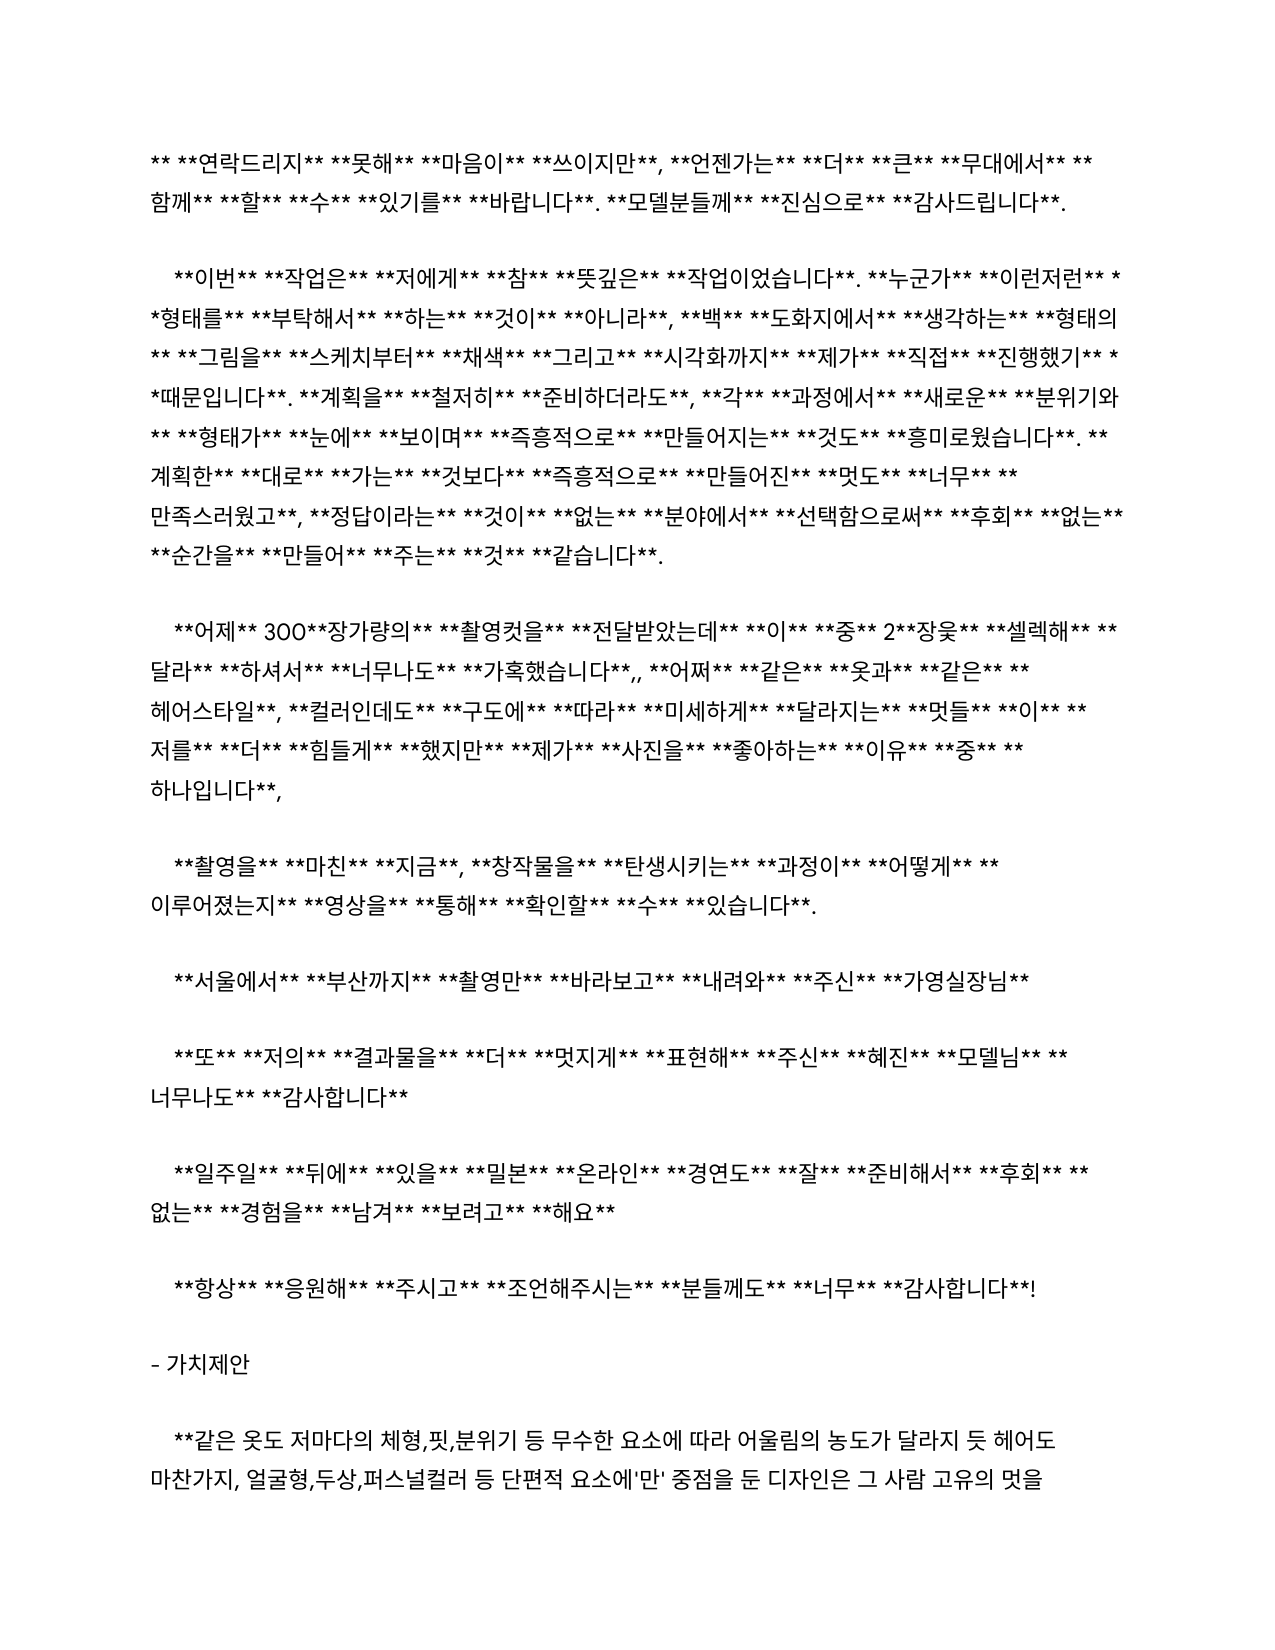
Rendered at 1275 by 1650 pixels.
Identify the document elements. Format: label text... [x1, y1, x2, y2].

text **이번** **작업은** **저에게** **참** **뜻깊은** **작업이었습니다**. **누군가** **이런저런** **형태를** **부탁해서** **하는** **것이** **아니라**, **백** **도화지에서** **생각하는** **형태의** **그림을** **스케치부터** **채색** **그리고** **시각화까지** **제가** **직접** **진행했기** **때문입니다**. **계획을** **철저히** **준비하더라도**, **각** **과정에서** **새로운** **분위기와** **형태가** **눈에** **보이며** **즉흥적으로** **만들어지는** **것도** **흥미로웠습니다**. **계획한** **대로** **가는** **것보다** **즉흥적으로** **만들어진** **멋도** **너무** **만족스러웠고**, **정답이라는** **것이** **없는** **분야에서** **선택함으로써** **후회** **없는** **순간을** **만들어** **주는** **것** **같습니다**. [150, 266, 1125, 571]
text **항상** **응원해** **주시고** **조언해주시는** **분들께도** **너무** **감사합니다**! [150, 1275, 1125, 1304]
text **어제** 300**장가량의** **촬영컷을** **전달받았는데** **이** **중** 2**장읓** **셀렉해** **달라** **하셔서** **너무나도** **가혹했습니다**,, **어쩌** **같은** **옷과** **같은** **헤어스타일**, **컬러인데도** **구도에** **따라** **미세하게** **달라지는** **멋들** **이** **저를** **더** **힘들게** **했지만** **제가** **사진을** **좋아하는** **이유** **중** **하나입니다**, [150, 618, 1125, 806]
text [150, 150, 1125, 218]
text **일주일** **뒤에** **있을** **밀본** **온라인** **경연도** **잘** **준비해서** **후회** **없는** **경험을** **남겨** **보려고** **해요** [150, 1160, 1125, 1228]
text - 가치제안 [150, 1351, 1125, 1380]
text **서울에서** **부산까지** **촬영만** **바라보고** **내려와** **주신** **가영실장님** [150, 968, 1125, 997]
text **또** **저의** **결과물을** **더** **멋지게** **표현해** **주신** **혜진** **모델님** **너무나도** **감사합니다** [150, 1044, 1125, 1113]
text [150, 1427, 1125, 1496]
text **촬영을** **마친** **지금**, **창작물을** **탄생시키는** **과정이** **어떻게** **이루어졌는지** **영상을** **통해** **확인할** **수** **있습니다**. [150, 853, 1125, 921]
